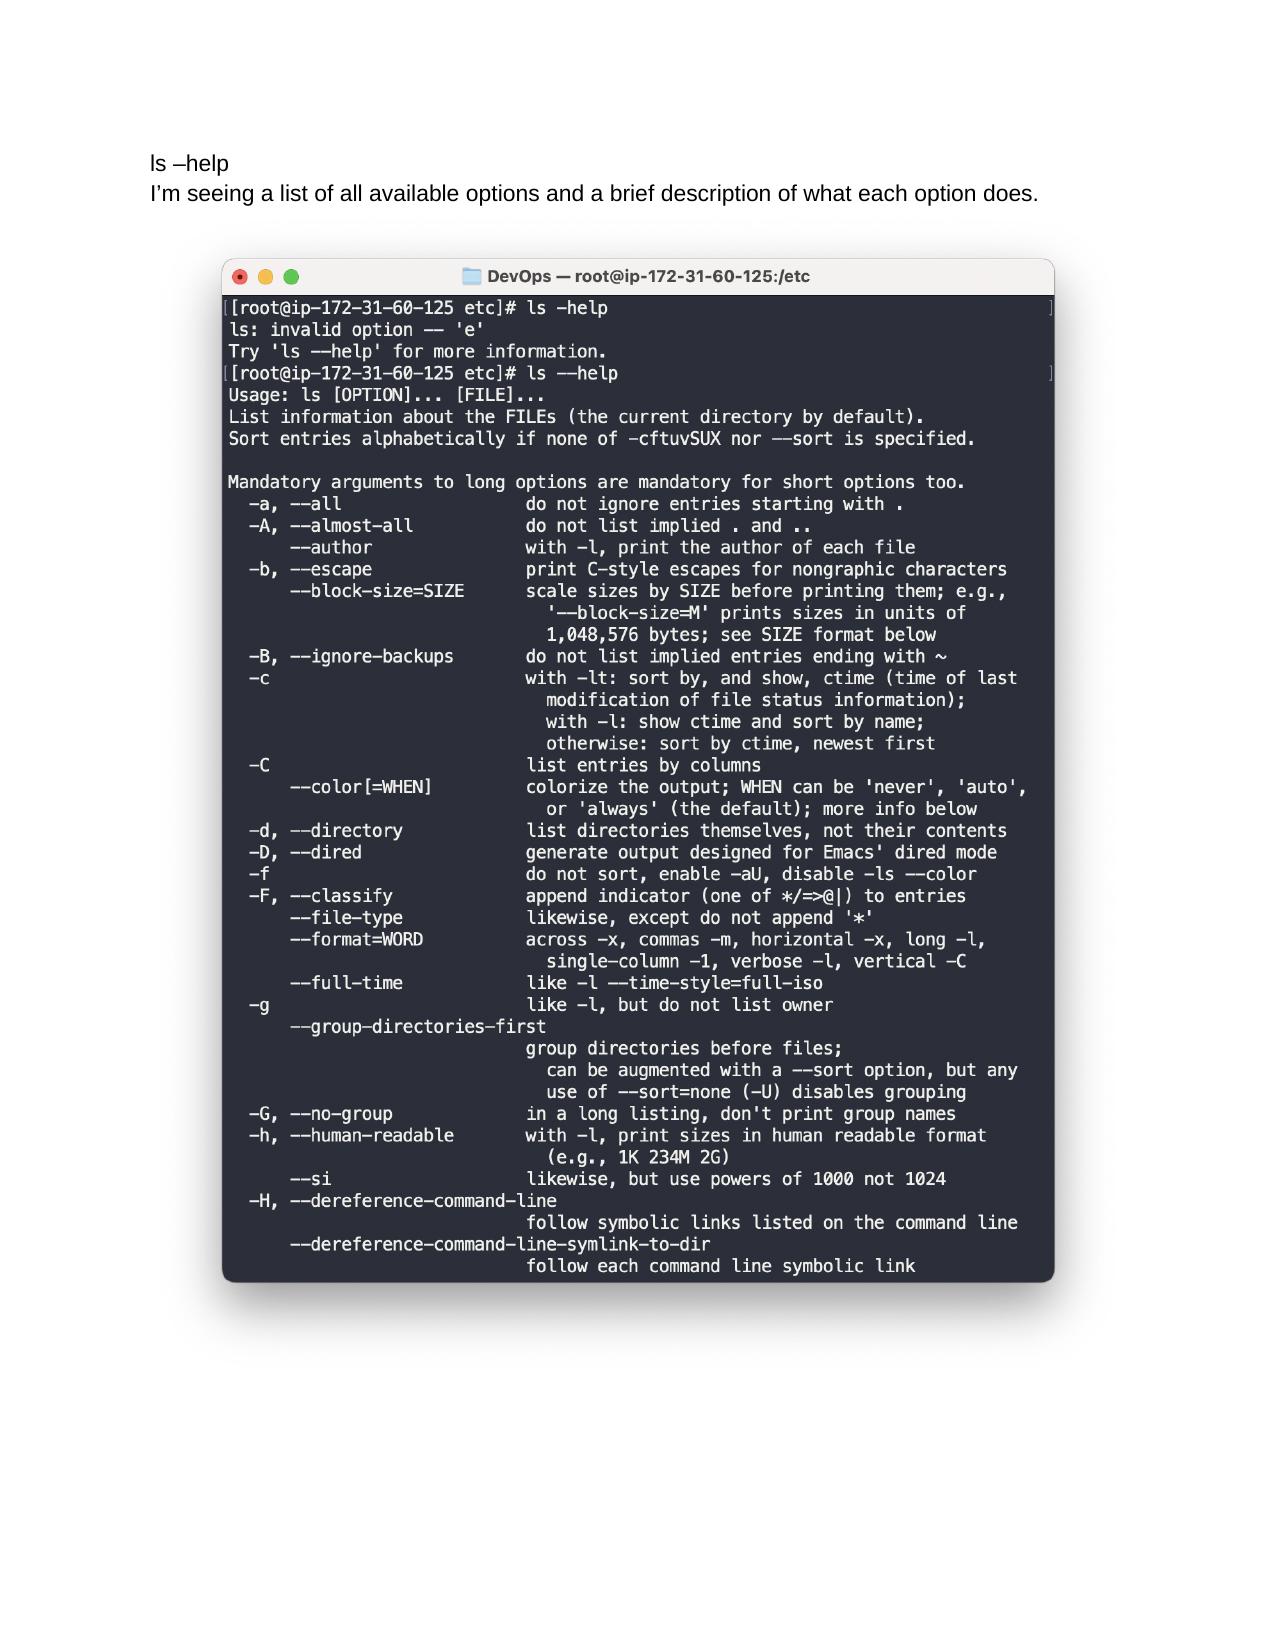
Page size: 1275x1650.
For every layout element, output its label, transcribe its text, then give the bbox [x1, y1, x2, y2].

picture [150, 210, 1125, 1377]
text ls –help I’m seeing a list of all available options and a brief description of what each option does. [150, 150, 1125, 210]
